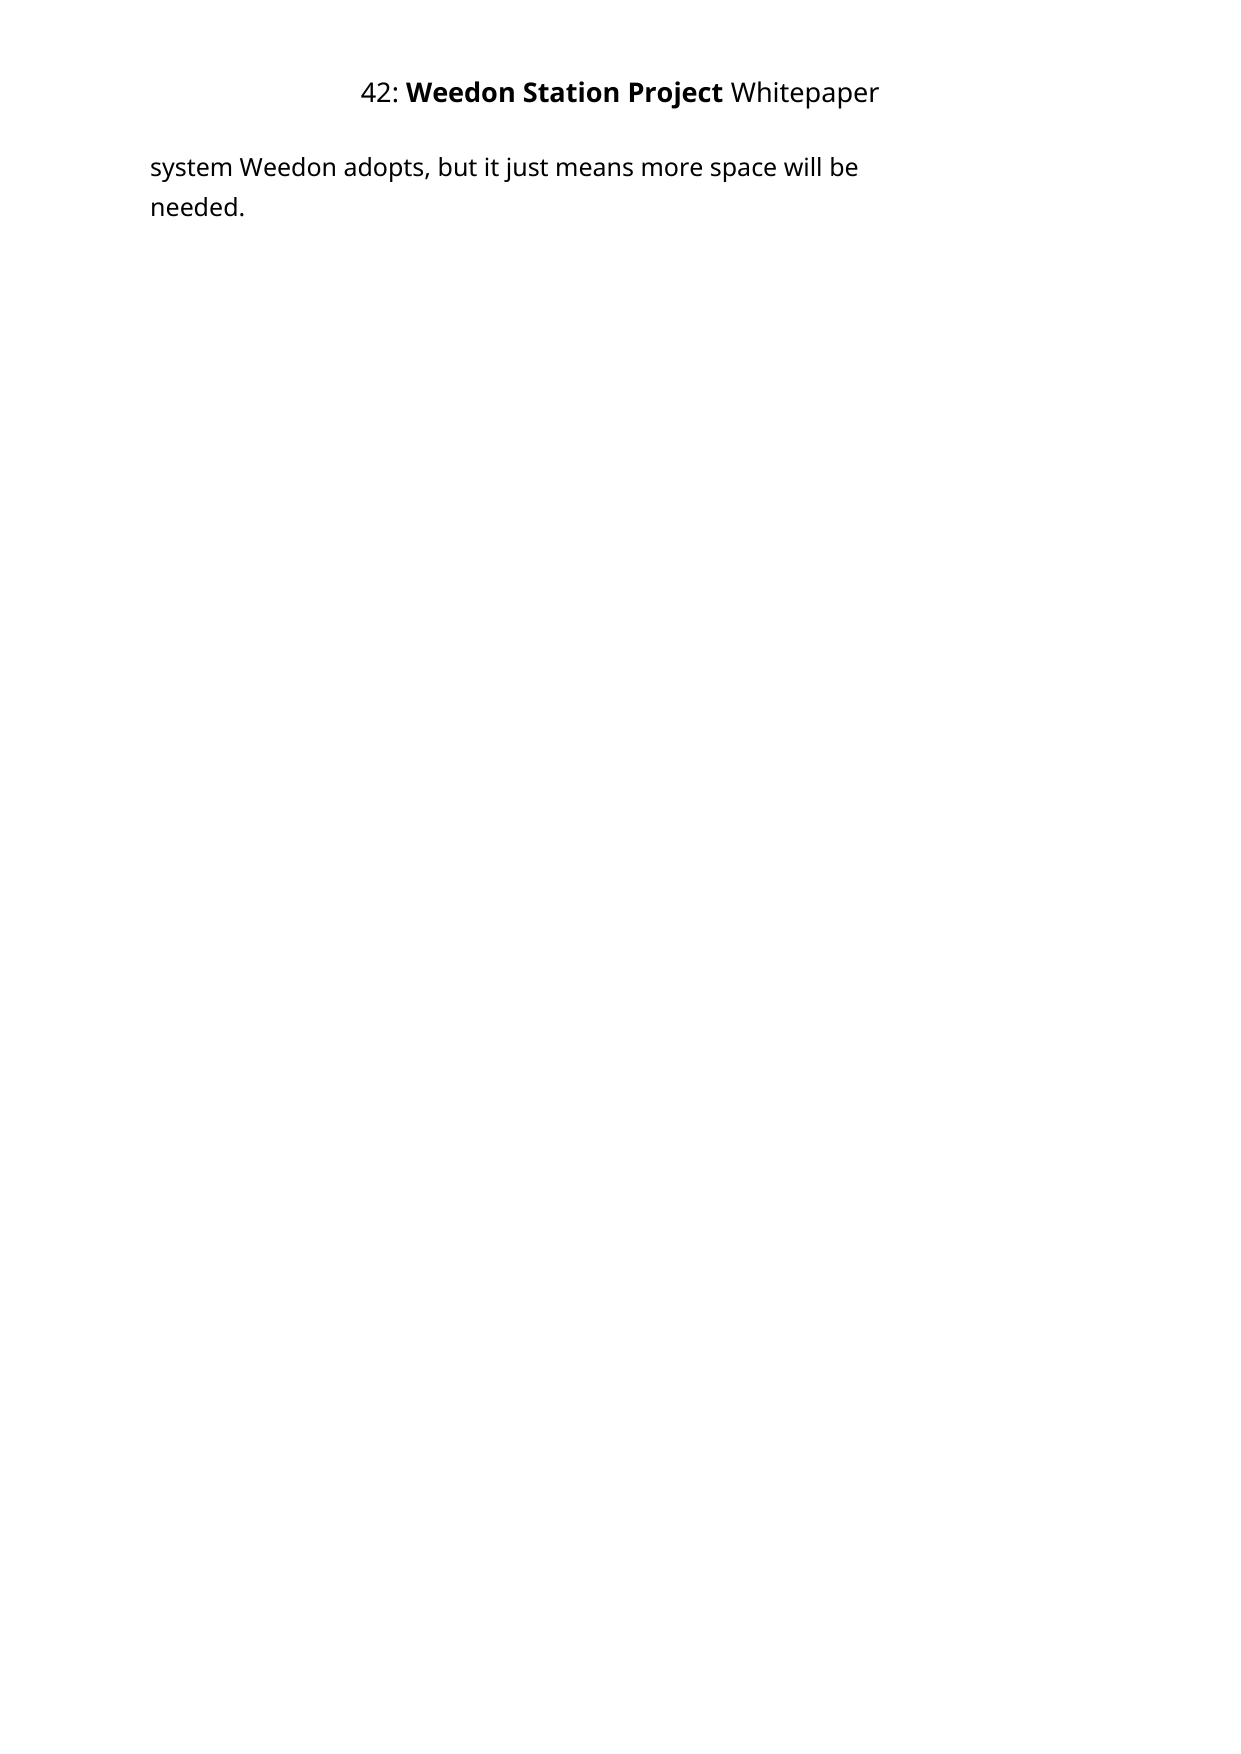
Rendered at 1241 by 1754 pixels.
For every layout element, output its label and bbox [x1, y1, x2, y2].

text [150, 150, 944, 223]
